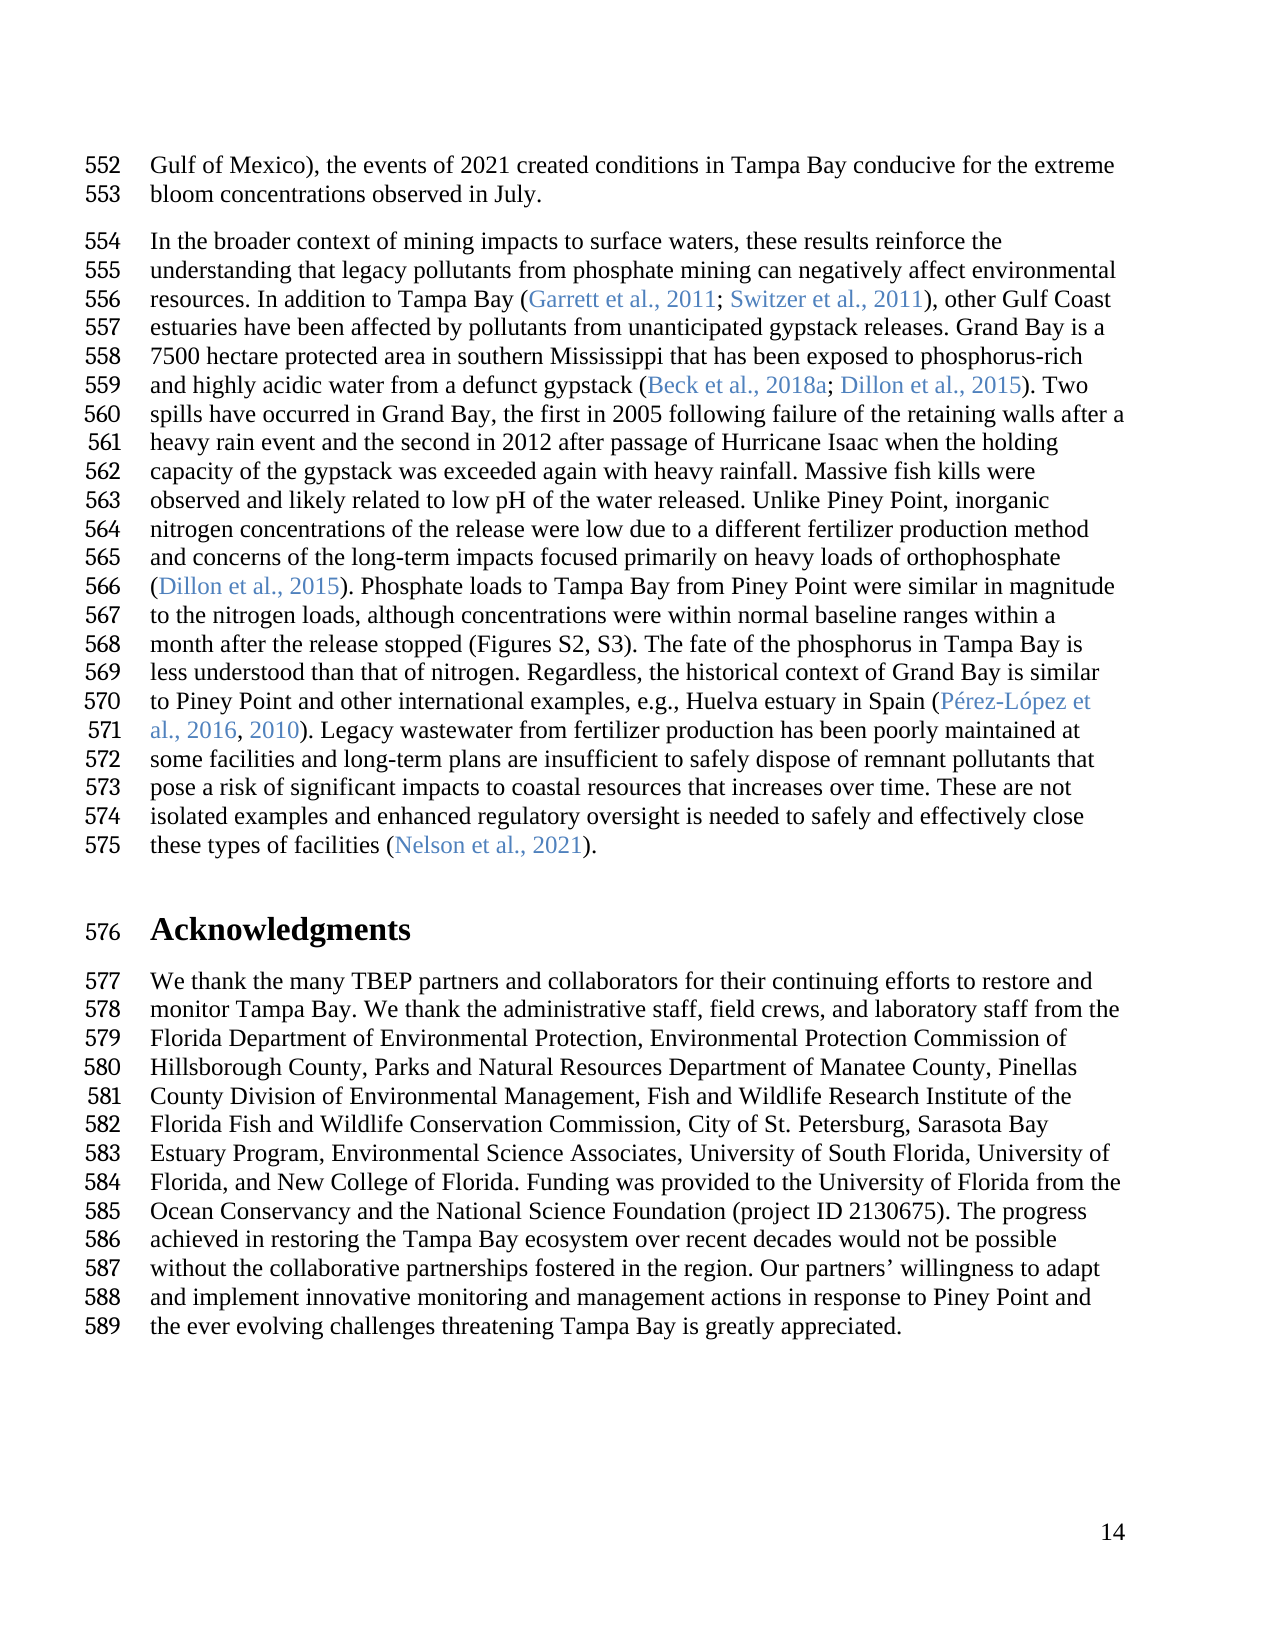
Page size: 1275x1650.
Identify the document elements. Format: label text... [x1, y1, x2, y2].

subtitle Acknowledgments [150, 909, 1125, 947]
text In the broader context of mining impacts to surface waters, these results reinforce the understanding that legacy pollutants from phosphate mining can negatively affect environmental resources. In addition to Tampa Bay (Garrett et al., 2011; Switzer et al., 2011), other Gulf Coast estuaries have been affected by pollutants from unanticipated gypstack releases. Grand Bay is a 7500 hectare protected area in southern Mississippi that has been exposed to phosphorus-rich and highly acidic water from a defunct gypstack (Beck et al., 2018a; Dillon et al., 2015). Two spills have occurred in Grand Bay, the first in 2005 following failure of the retaining walls after a heavy rain event and the second in 2012 after passage of Hurricane Isaac when the holding capacity of the gypstack was exceeded again with heavy rainfall. Massive fish kills were observed and likely related to low pH of the water released. Unlike Piney Point, inorganic nitrogen concentrations of the release were low due to a different fertilizer production method and concerns of the long-term impacts focused primarily on heavy loads of orthophosphate (Dillon et al., 2015). Phosphate loads to Tampa Bay from Piney Point were similar in magnitude to the nitrogen loads, although concentrations were within normal baseline ranges within a month after the release stopped (Figures S2, S3). The fate of the phosphorus in Tampa Bay is less understood than that of nitrogen. Regardless, the historical context of Grand Bay is similar to Piney Point and other international examples, e.g., Huelva estuary in Spain (Pérez-López et al., 2016, 2010). Legacy wastewater from fertilizer production has been poorly maintained at some facilities and long-term plans are insufficient to safely dispose of remnant pollutants that pose a risk of significant impacts to coastal resources that increases over time. These are not isolated examples and enhanced regulatory oversight is needed to safely and effectively close these types of facilities (Nelson et al., 2021). [150, 226, 1125, 859]
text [150, 150, 1125, 207]
text We thank the many TBEP partners and collaborators for their continuing efforts to restore and monitor Tampa Bay. We thank the administrative staff, field crews, and laboratory staff from the Florida Department of Environmental Protection, Environmental Protection Commission of Hillsborough County, Parks and Natural Resources Department of Manatee County, Pinellas County Division of Environmental Management, Fish and Wildlife Research Institute of the Florida Fish and Wildlife Conservation Commission, City of St. Petersburg, Sarasota Bay Estuary Program, Environmental Science Associates, University of South Florida, University of Florida, and New College of Florida. Funding was provided to the University of Florida from the Ocean Conservancy and the National Science Foundation (project ID 2130675). The progress achieved in restoring the Tampa Bay ecosystem over recent decades would not be possible without the collaborative partnerships fostered in the region. Our partners’ willingness to adapt and implement innovative monitoring and management actions in response to Piney Point and the ever evolving challenges threatening Tampa Bay is greatly appreciated. [150, 966, 1125, 1339]
